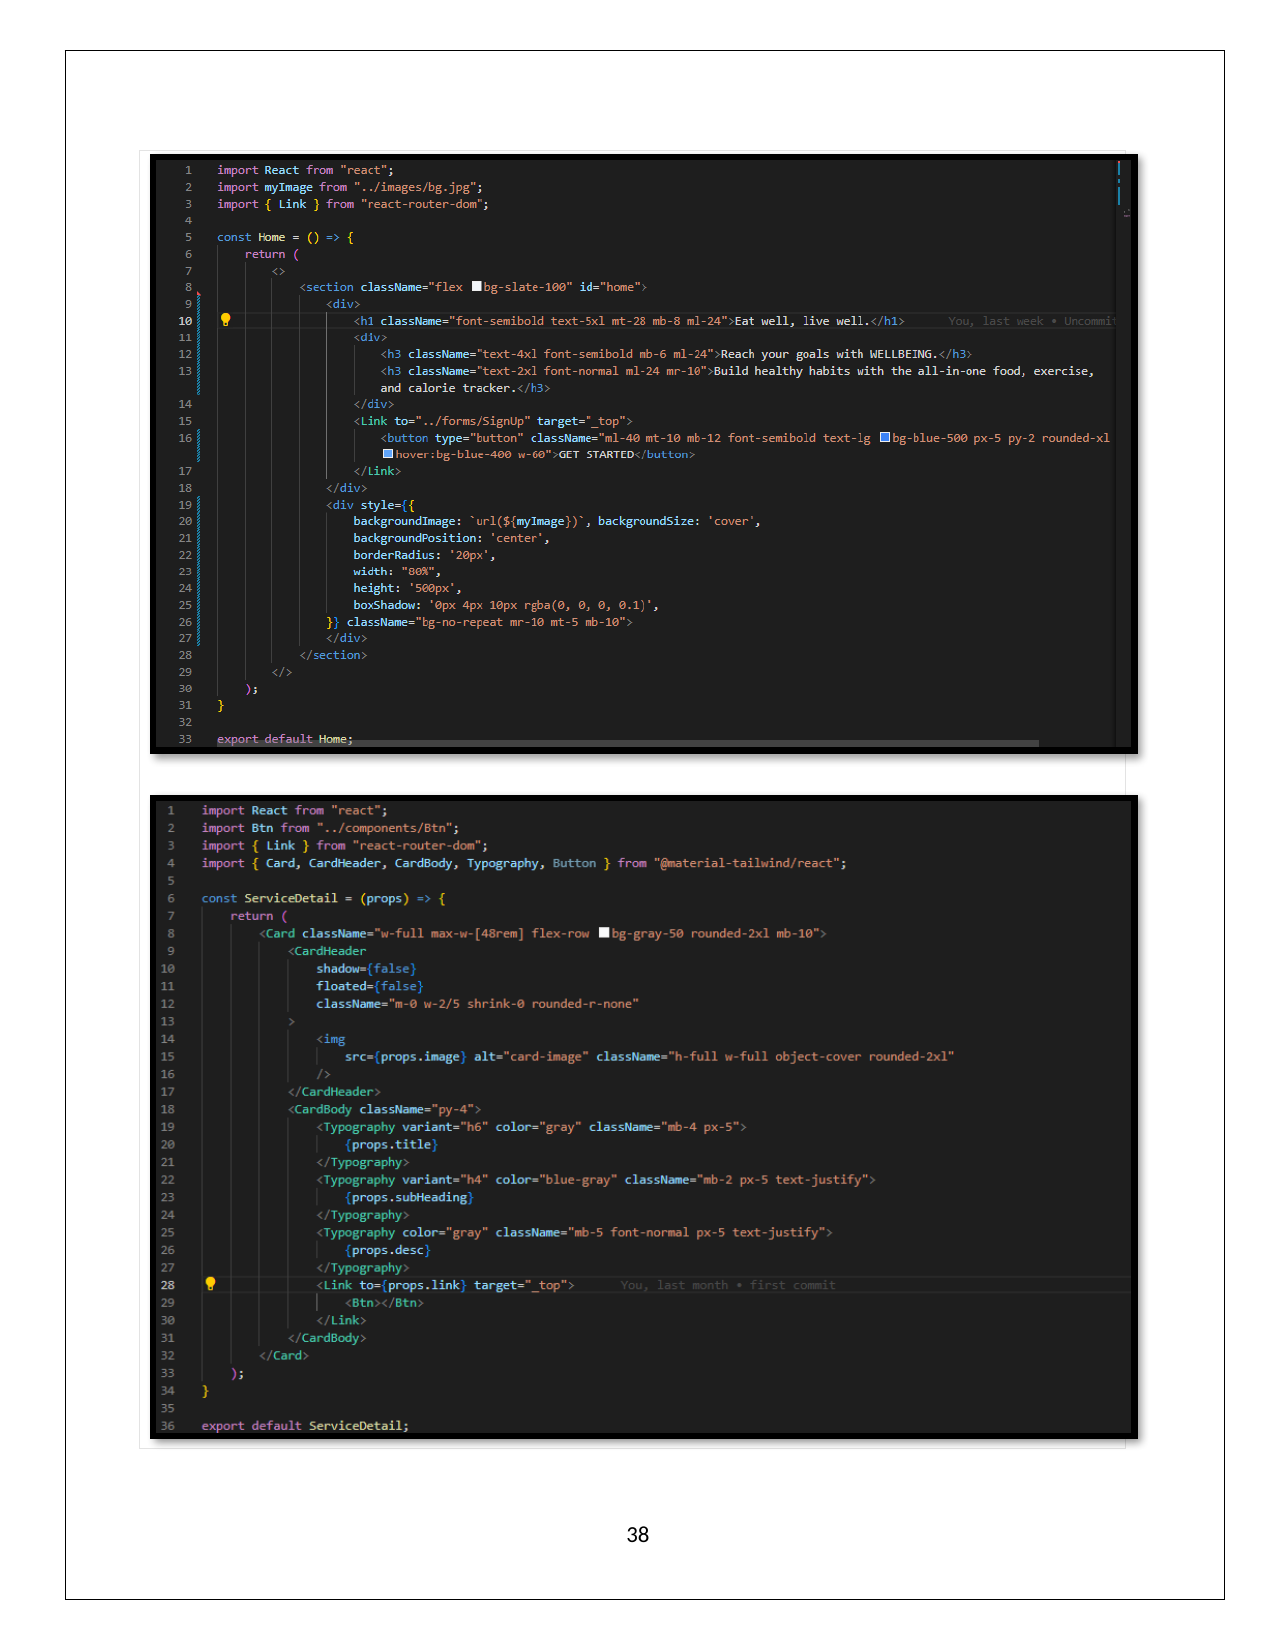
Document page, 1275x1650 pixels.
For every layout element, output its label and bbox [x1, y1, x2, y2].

picture [156, 160, 1131, 747]
text [140, 151, 1125, 1448]
picture [156, 801, 1131, 1433]
